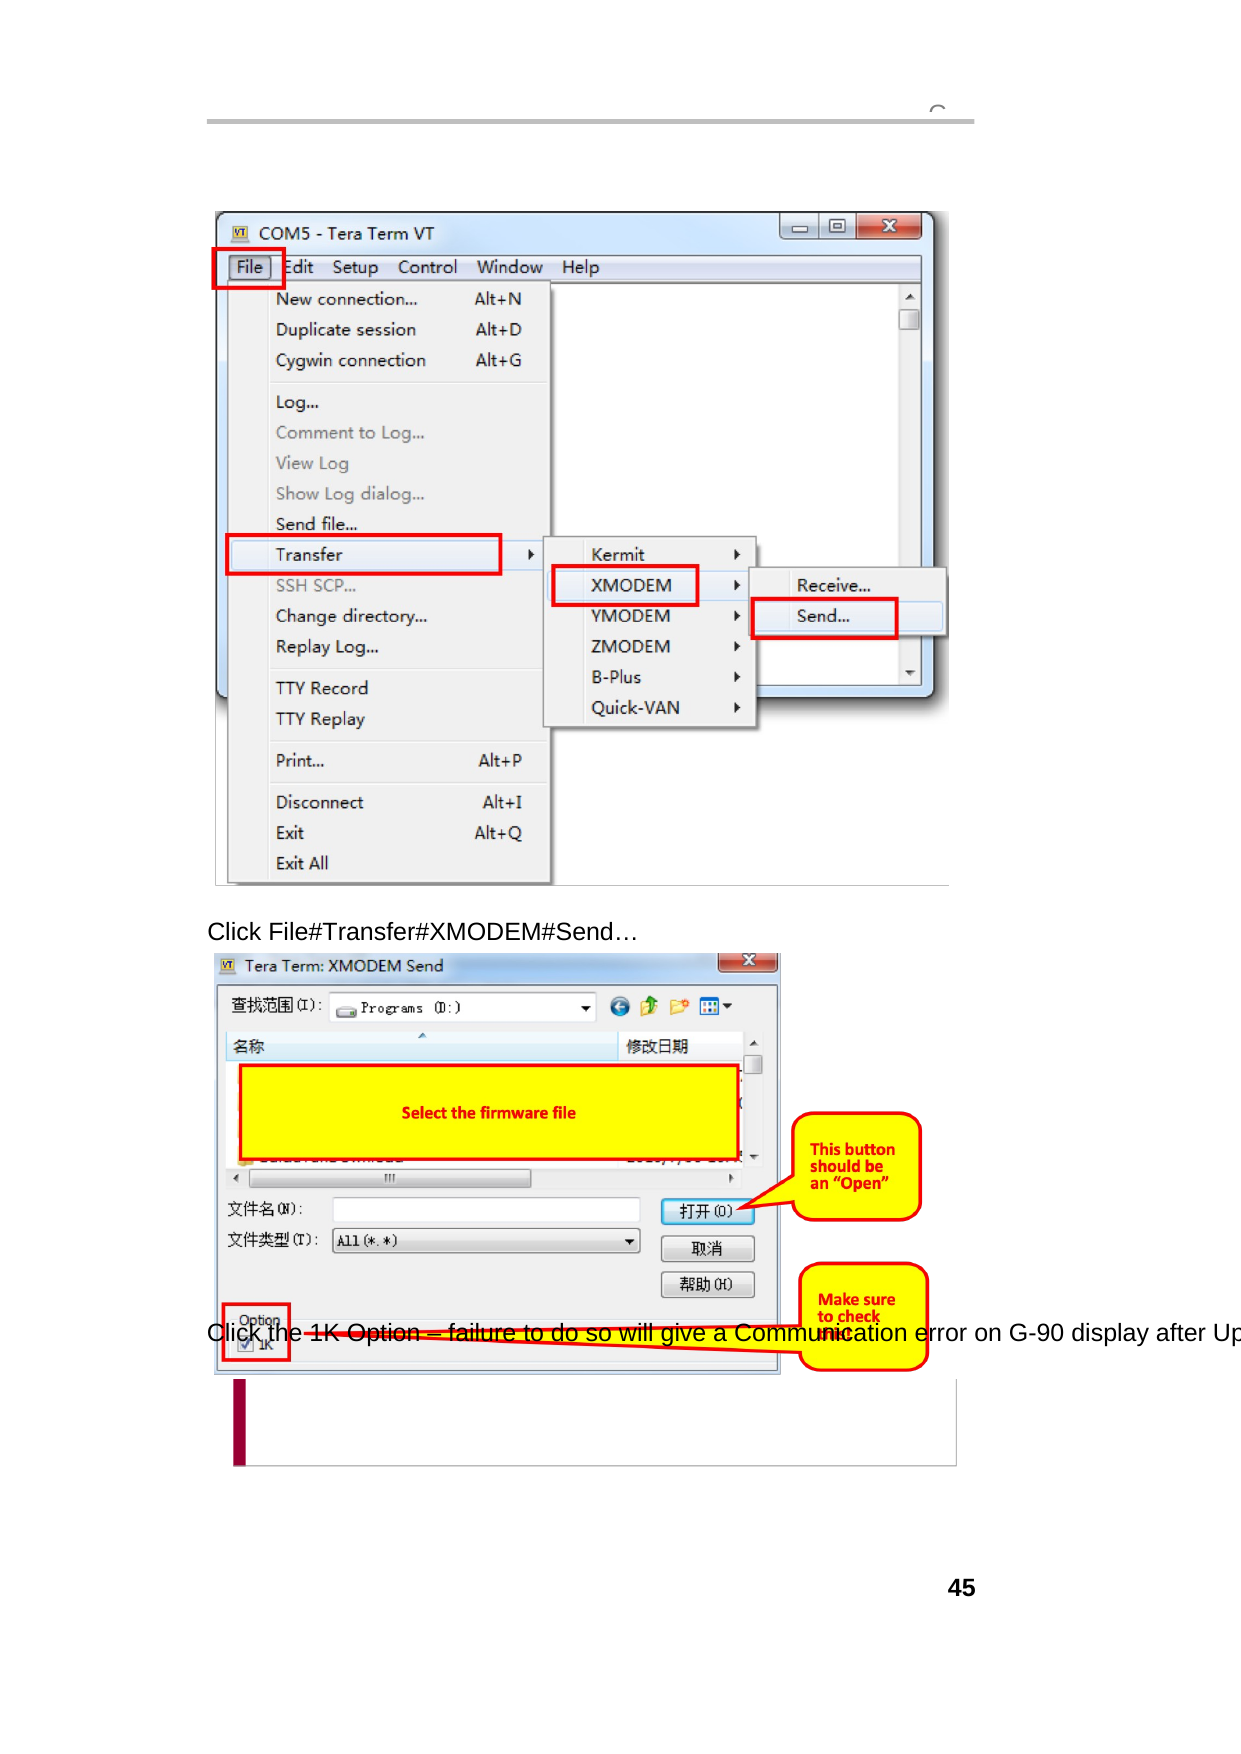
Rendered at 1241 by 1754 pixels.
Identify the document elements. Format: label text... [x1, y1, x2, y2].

subtitle 45 [175, 1573, 975, 1602]
picture [206, 949, 975, 1379]
picture [206, 205, 969, 889]
text Click File#Transfer#XMODEM#Send… [207, 917, 1065, 946]
